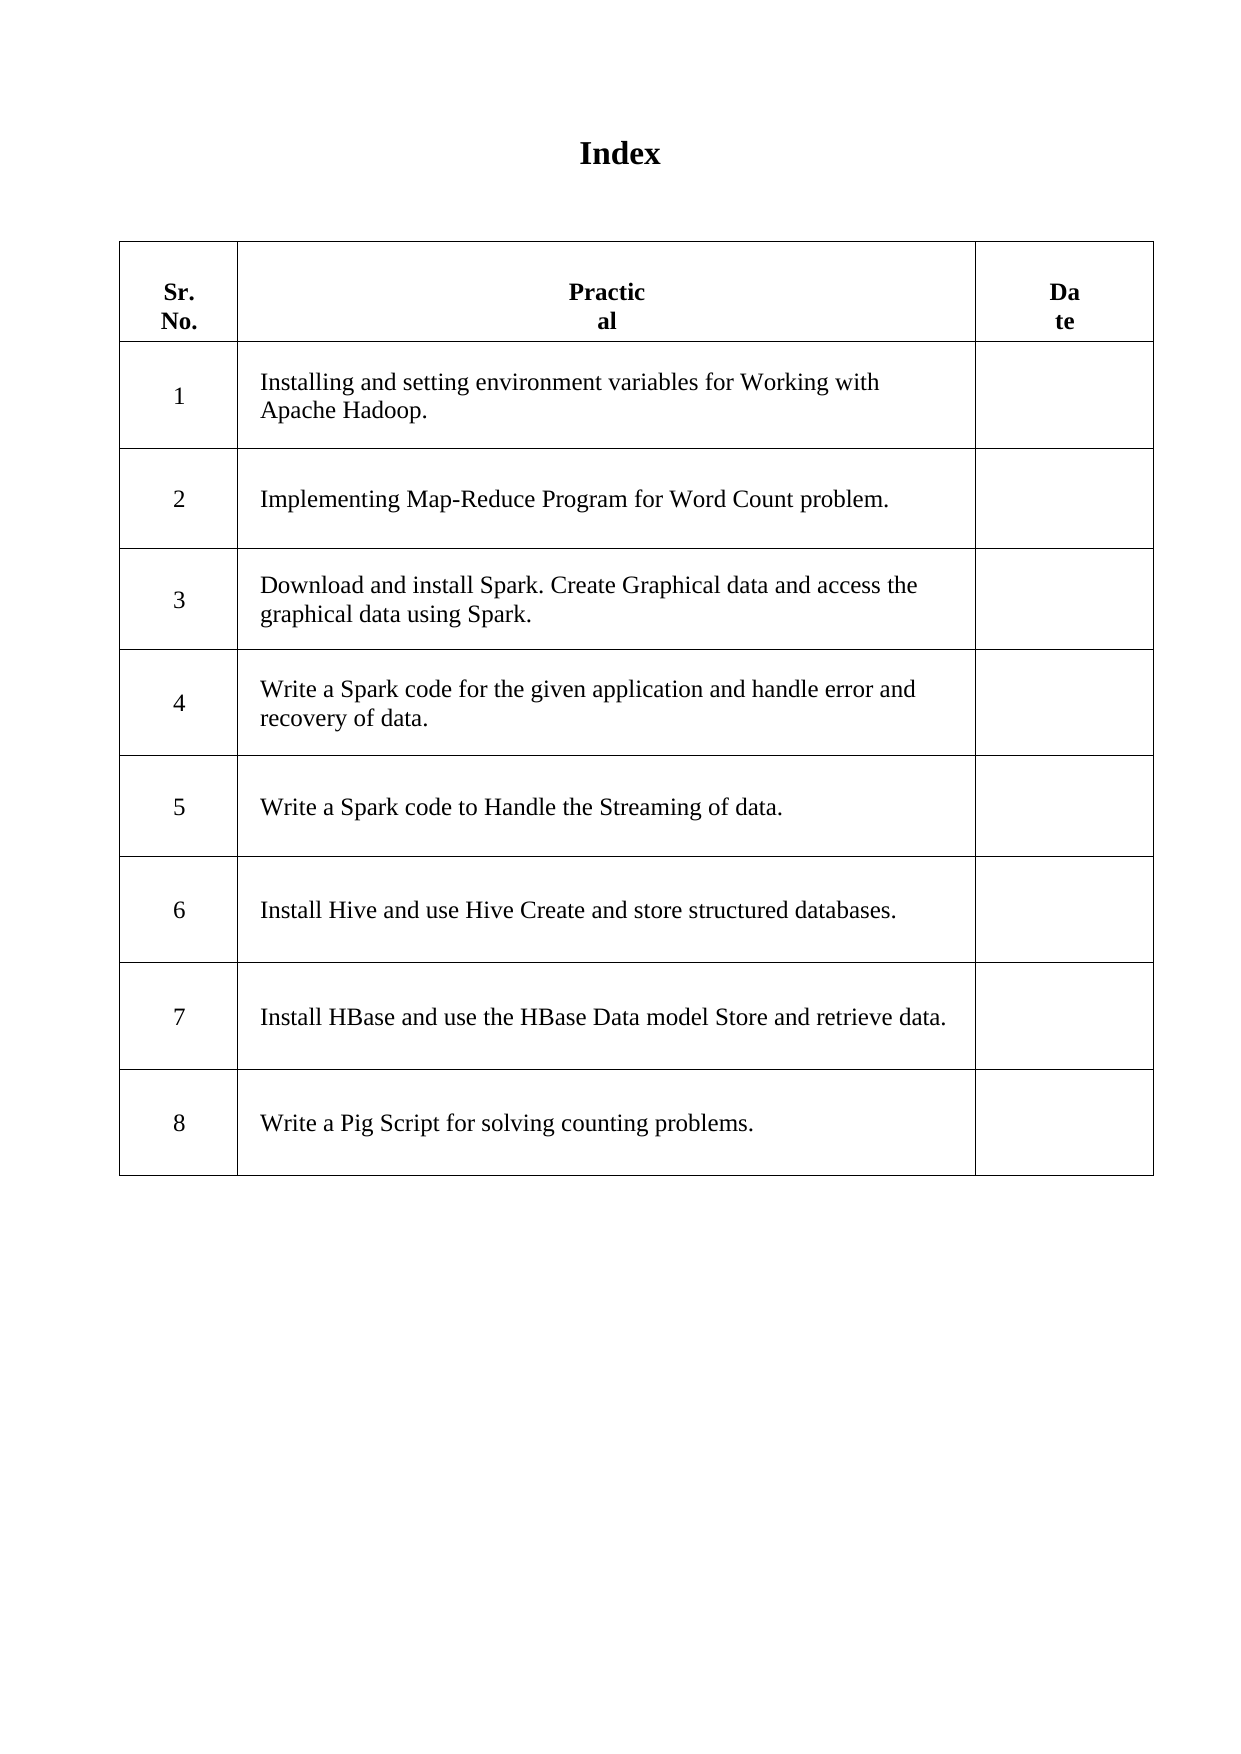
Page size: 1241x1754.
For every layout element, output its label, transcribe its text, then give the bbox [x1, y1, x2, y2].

table_cell [976, 1070, 1153, 1175]
table_cell Implementing Map-Reduce Program for Word Count problem. [238, 449, 975, 548]
table_cell [976, 857, 1153, 962]
table_cell Download and install Spark. Create Graphical data and access the graphical data using Spark. [238, 549, 975, 648]
table_cell 6 [120, 857, 237, 962]
table_cell [976, 963, 1153, 1068]
table_cell [976, 549, 1153, 648]
table_header Date [976, 242, 1153, 341]
table_cell 2 [120, 449, 237, 548]
table_cell 1 [120, 342, 237, 448]
table_cell [976, 449, 1153, 548]
table_cell Write a Spark code to Handle the Streaming of data. [238, 756, 975, 856]
text Index [293, 133, 947, 172]
table_cell [976, 650, 1153, 755]
table_header Sr. No. [120, 242, 237, 341]
table_cell 5 [120, 756, 237, 856]
table_cell Write a Spark code for the given application and handle error and recovery of data. [238, 650, 975, 755]
table_cell [976, 342, 1153, 448]
table_cell [976, 756, 1153, 856]
table_cell Install HBase and use the HBase Data model Store and retrieve data. [238, 963, 975, 1068]
table_cell 4 [120, 650, 237, 755]
table_cell 7 [120, 963, 237, 1068]
table_header Practical [238, 242, 975, 341]
table_cell Write a Pig Script for solving counting problems. [238, 1070, 975, 1175]
table_cell 3 [120, 549, 237, 648]
table_cell 8 [120, 1070, 237, 1175]
table_cell Install Hive and use Hive Create and store structured databases. [238, 857, 975, 962]
table_cell Installing and setting environment variables for Working with Apache Hadoop. [238, 342, 975, 448]
